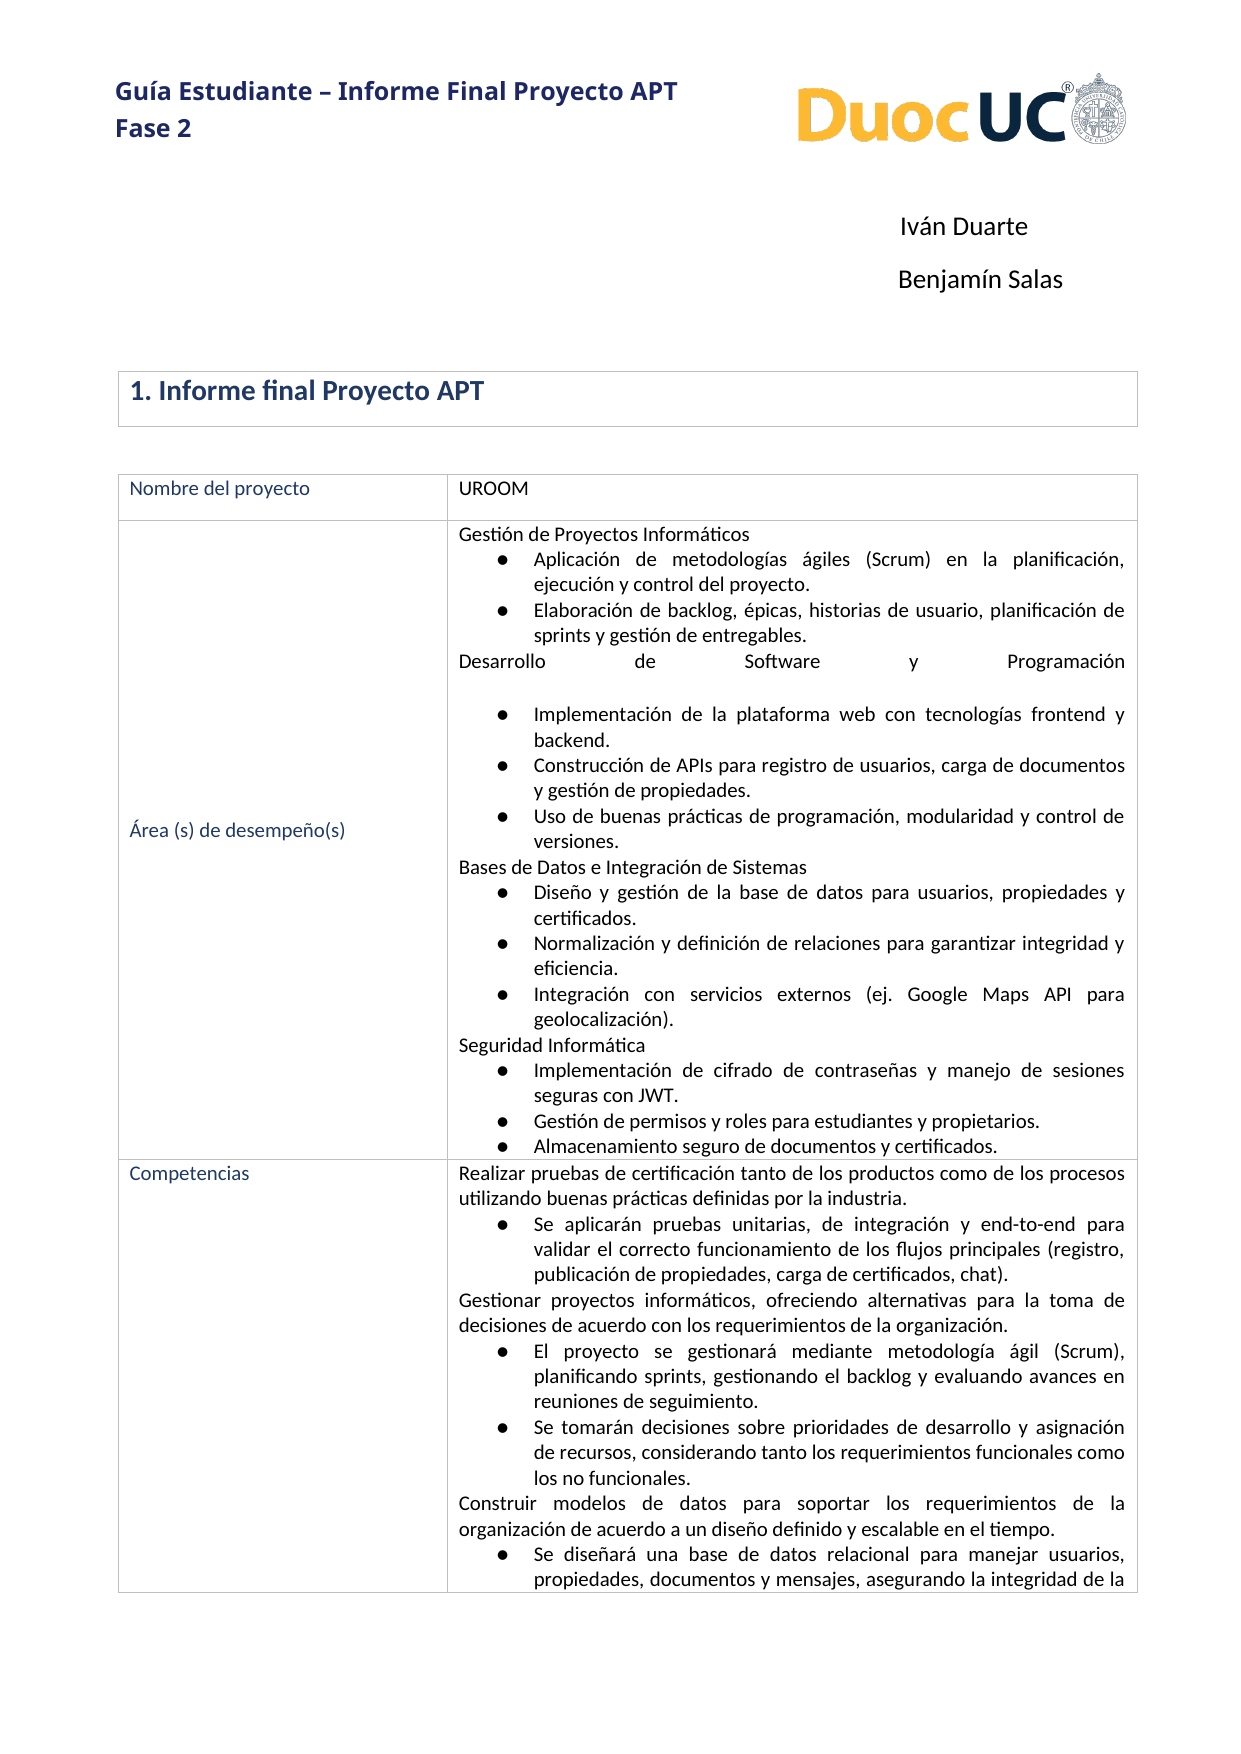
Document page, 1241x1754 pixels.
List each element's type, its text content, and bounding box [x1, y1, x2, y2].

table_cell Competencias [119, 1160, 447, 1592]
table_header Nombre del proyecto [119, 475, 447, 520]
picture [798, 73, 1126, 144]
table_cell Gestión de Proyectos Informáticos Aplicación de metodologías ágiles (Scrum) en la planificación, ejecución y control del proyecto. Elaboración de backlog, épicas, historias de usuario, planificación de sprints y gestión de entregables. Desarrollo de Software y Programación Implementación de la plataforma web con tecnologías frontend y backend. Construcción de APIs para registro de usuarios, carga de documentos y gestión de propiedades. Uso de buenas prácticas de programación, modularidad y control de versiones. Bases de Datos e Integración de Sistemas Diseño y gestión de la base de datos para usuarios, propiedades y certificados. Normalización y definición de relaciones para garantizar integridad y eficiencia. Integración con servicios externos (ej. Google Maps API para geolocalización). Seguridad Informática Implementación de cifrado de contraseñas y manejo de sesiones seguras con JWT. Gestión de permisos y roles para estudiantes y propietarios. Almacenamiento seguro de documentos y certificados. [448, 521, 1137, 1159]
text Benjamín Salas [177, 262, 1063, 295]
table_header UROOM [448, 475, 1137, 520]
text Iván Duarte [767, 209, 1063, 243]
table_header 1. Informe final Proyecto APT [119, 372, 1137, 426]
table_cell Área (s) de desempeño(s) [119, 521, 447, 1159]
